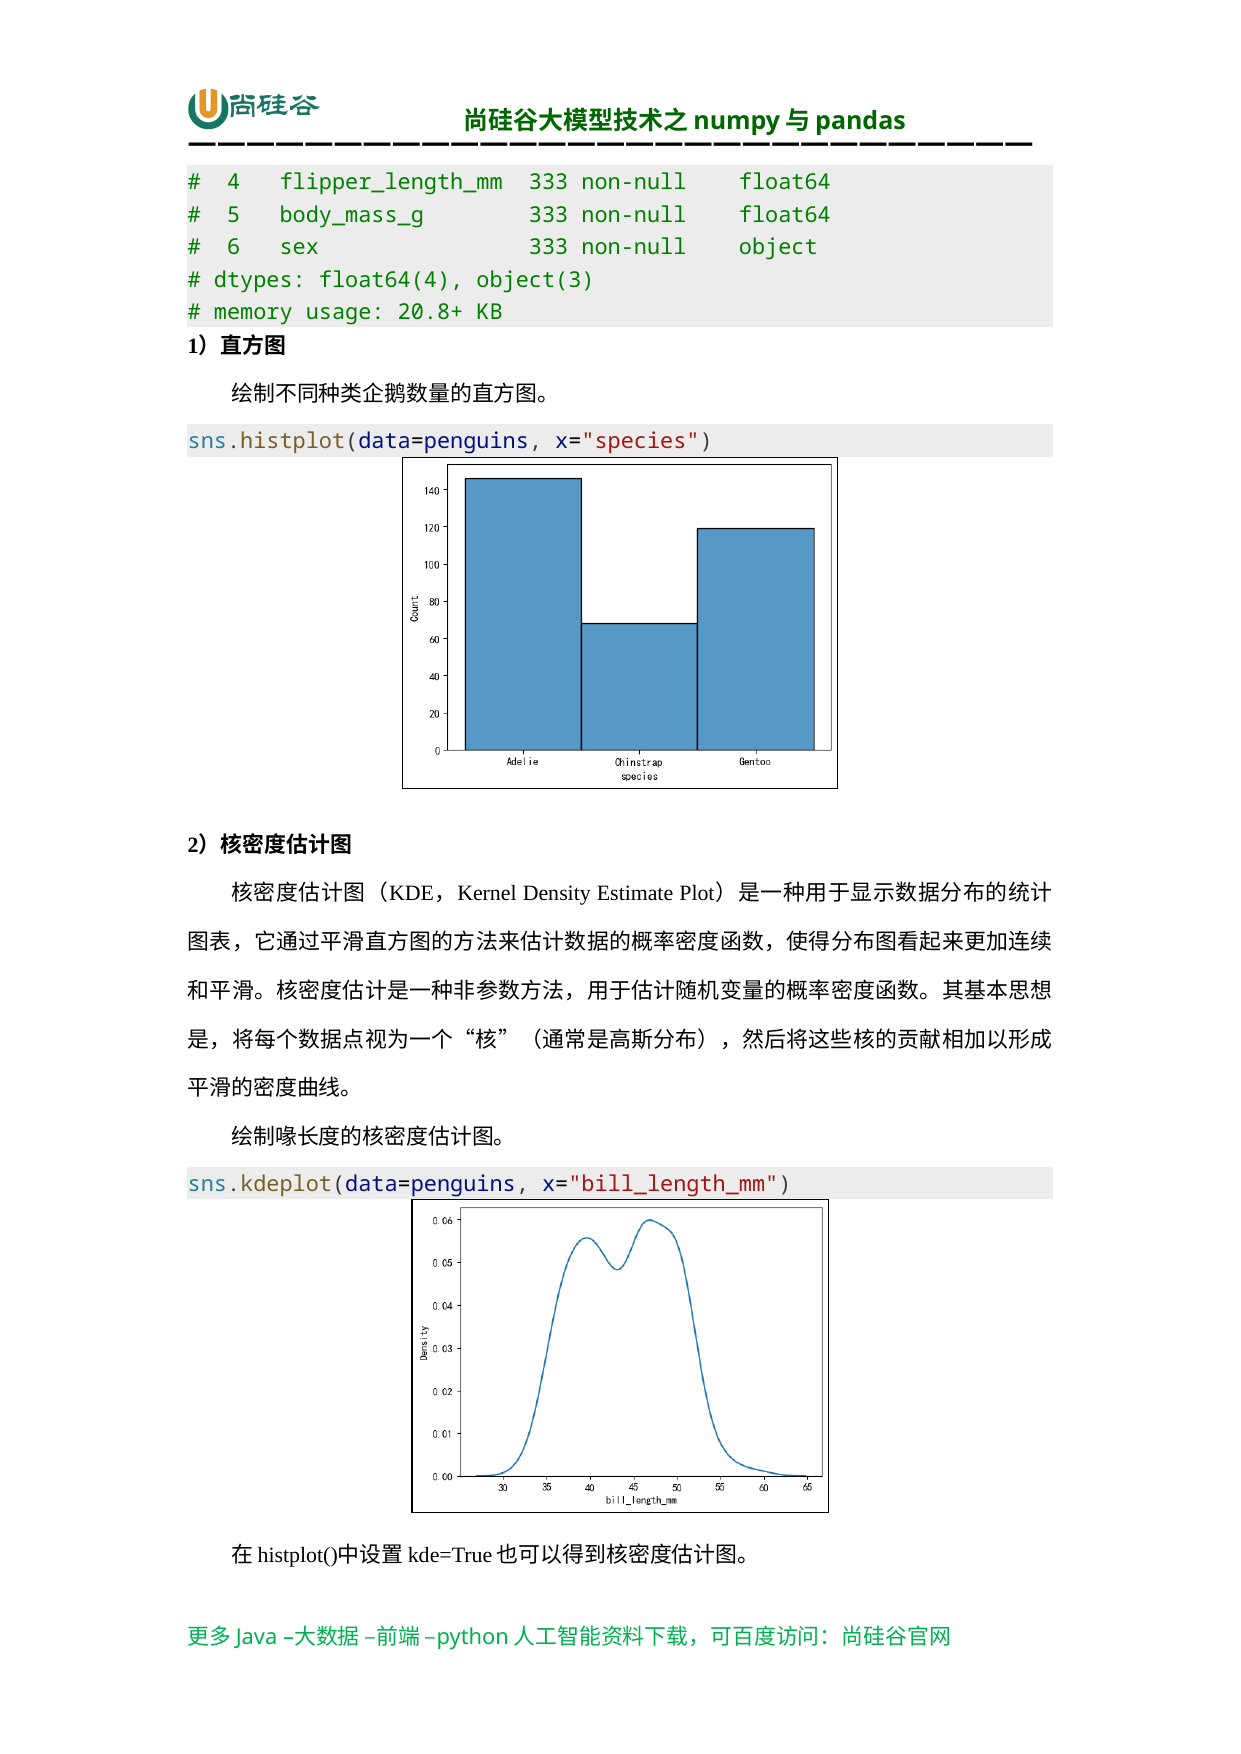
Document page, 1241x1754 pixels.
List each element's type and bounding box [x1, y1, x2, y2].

picture [187, 88, 321, 130]
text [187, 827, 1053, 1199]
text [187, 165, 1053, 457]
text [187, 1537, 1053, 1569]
picture [403, 458, 837, 788]
picture [413, 1200, 828, 1512]
